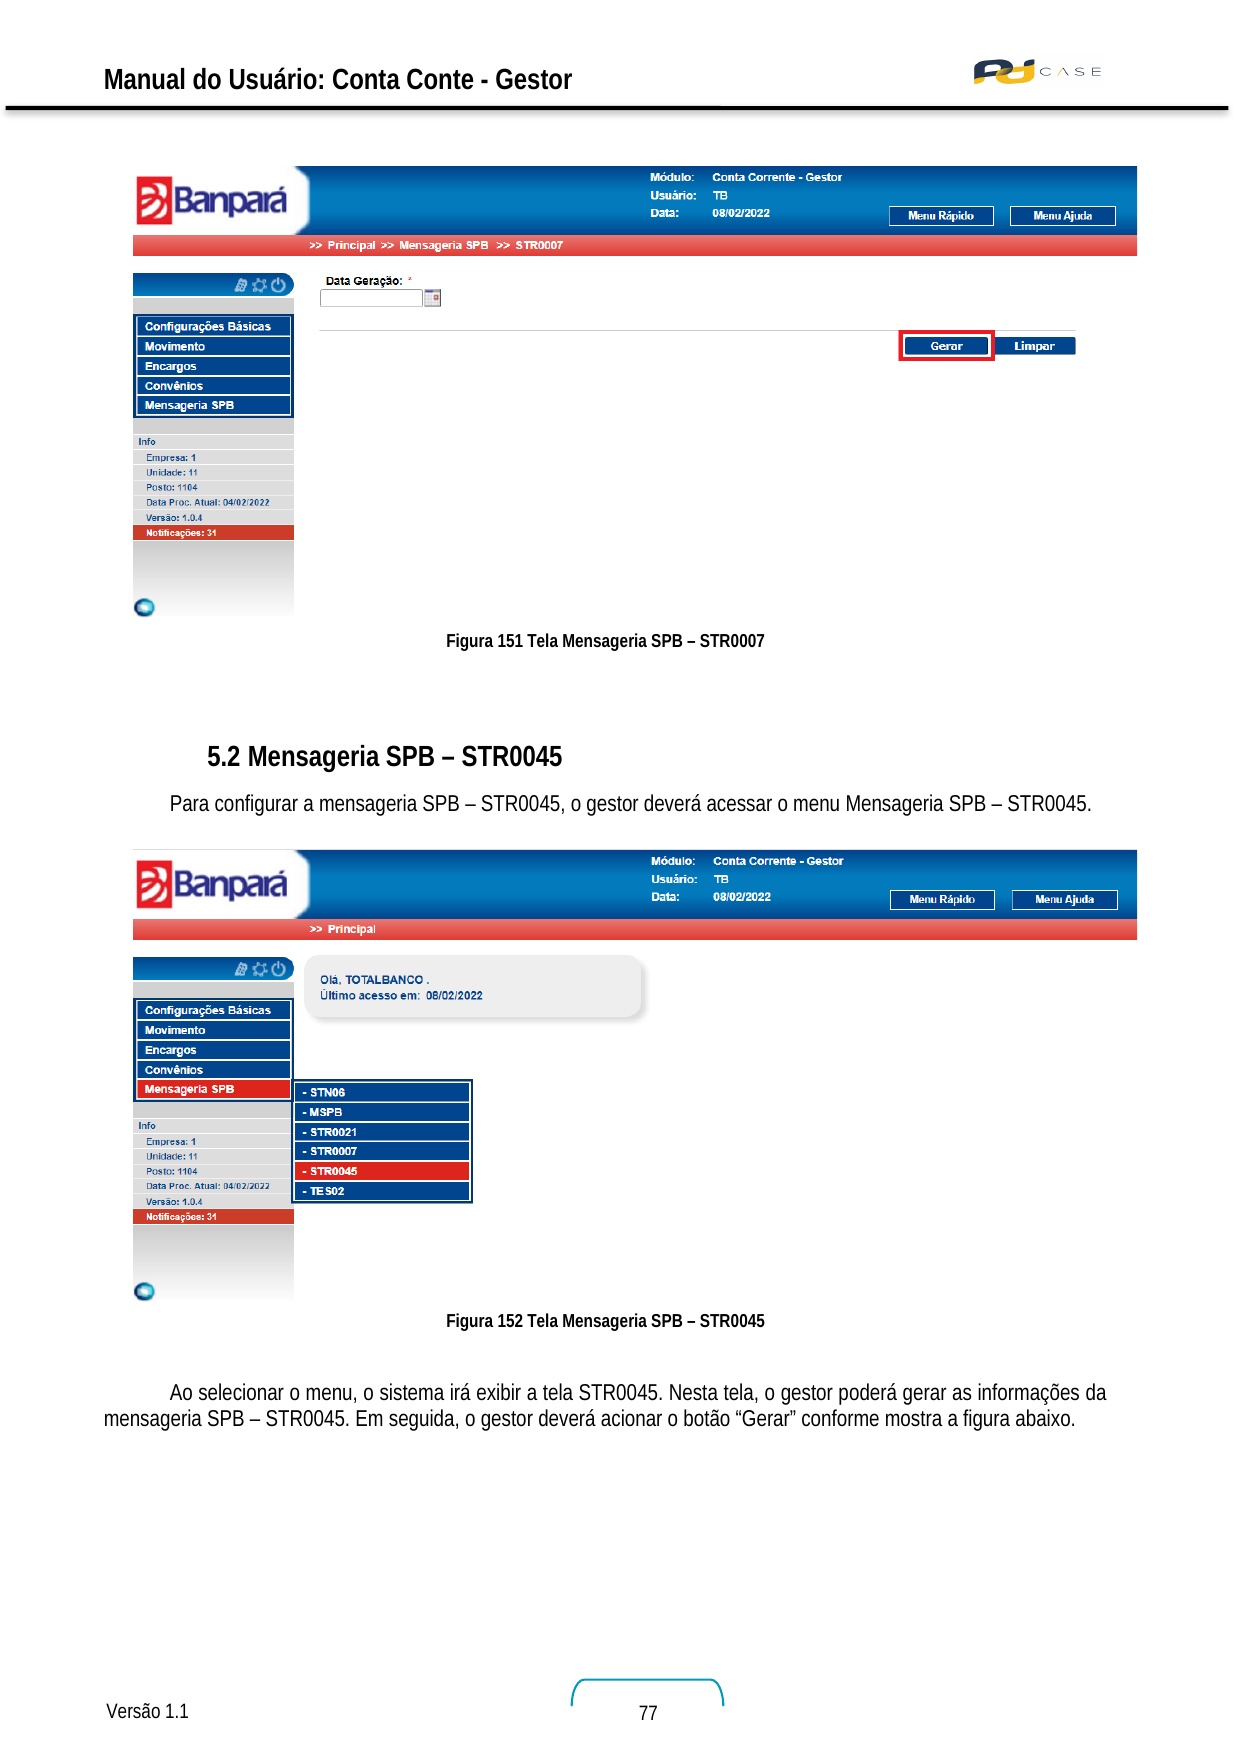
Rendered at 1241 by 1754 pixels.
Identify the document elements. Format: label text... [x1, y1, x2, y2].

picture [971, 54, 1104, 90]
text Ao selecionar o menu, o sistema irá exibir a tela STR0045. Nesta tela, o gestor poderá gerar as informações da mensageria SPB – STR0045. Em seguida, o gestor deverá acionar o botão “Gerar” conforme mostra a figura abaixo. [103, 1378, 1107, 1431]
picture [133, 166, 1138, 631]
picture [133, 849, 1138, 1310]
list Mensageria SPB – STR0045 [207, 739, 1107, 773]
text Para configurar a mensageria SPB – STR0045, o gestor deverá acessar o menu Mensageria SPB – STR0045. [103, 790, 1107, 816]
